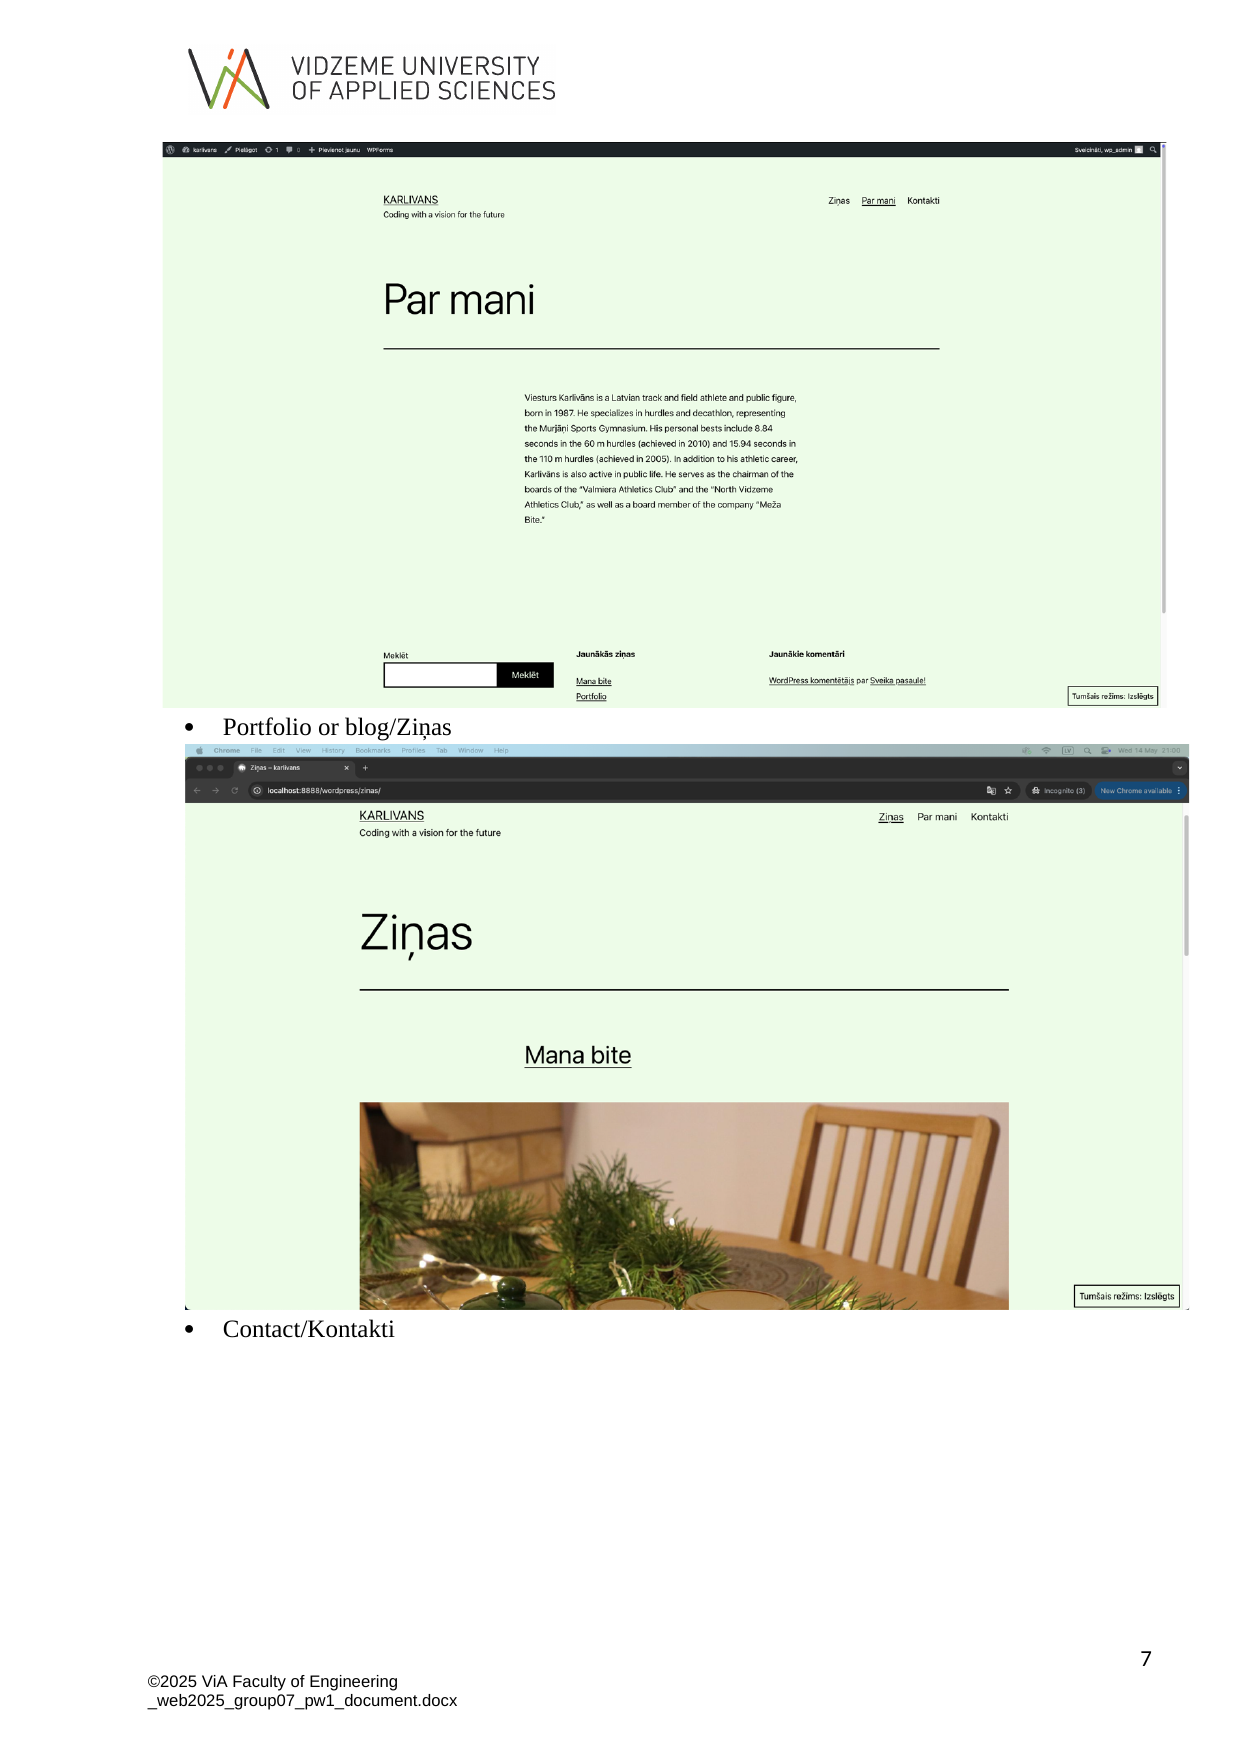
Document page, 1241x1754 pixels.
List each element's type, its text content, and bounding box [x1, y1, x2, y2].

picture [162, 142, 1167, 708]
picture [188, 44, 556, 115]
picture [185, 744, 1190, 1310]
list Portfolio or blog/Ziņas [185, 712, 1152, 740]
list Contact/Kontakti [185, 1314, 1152, 1342]
